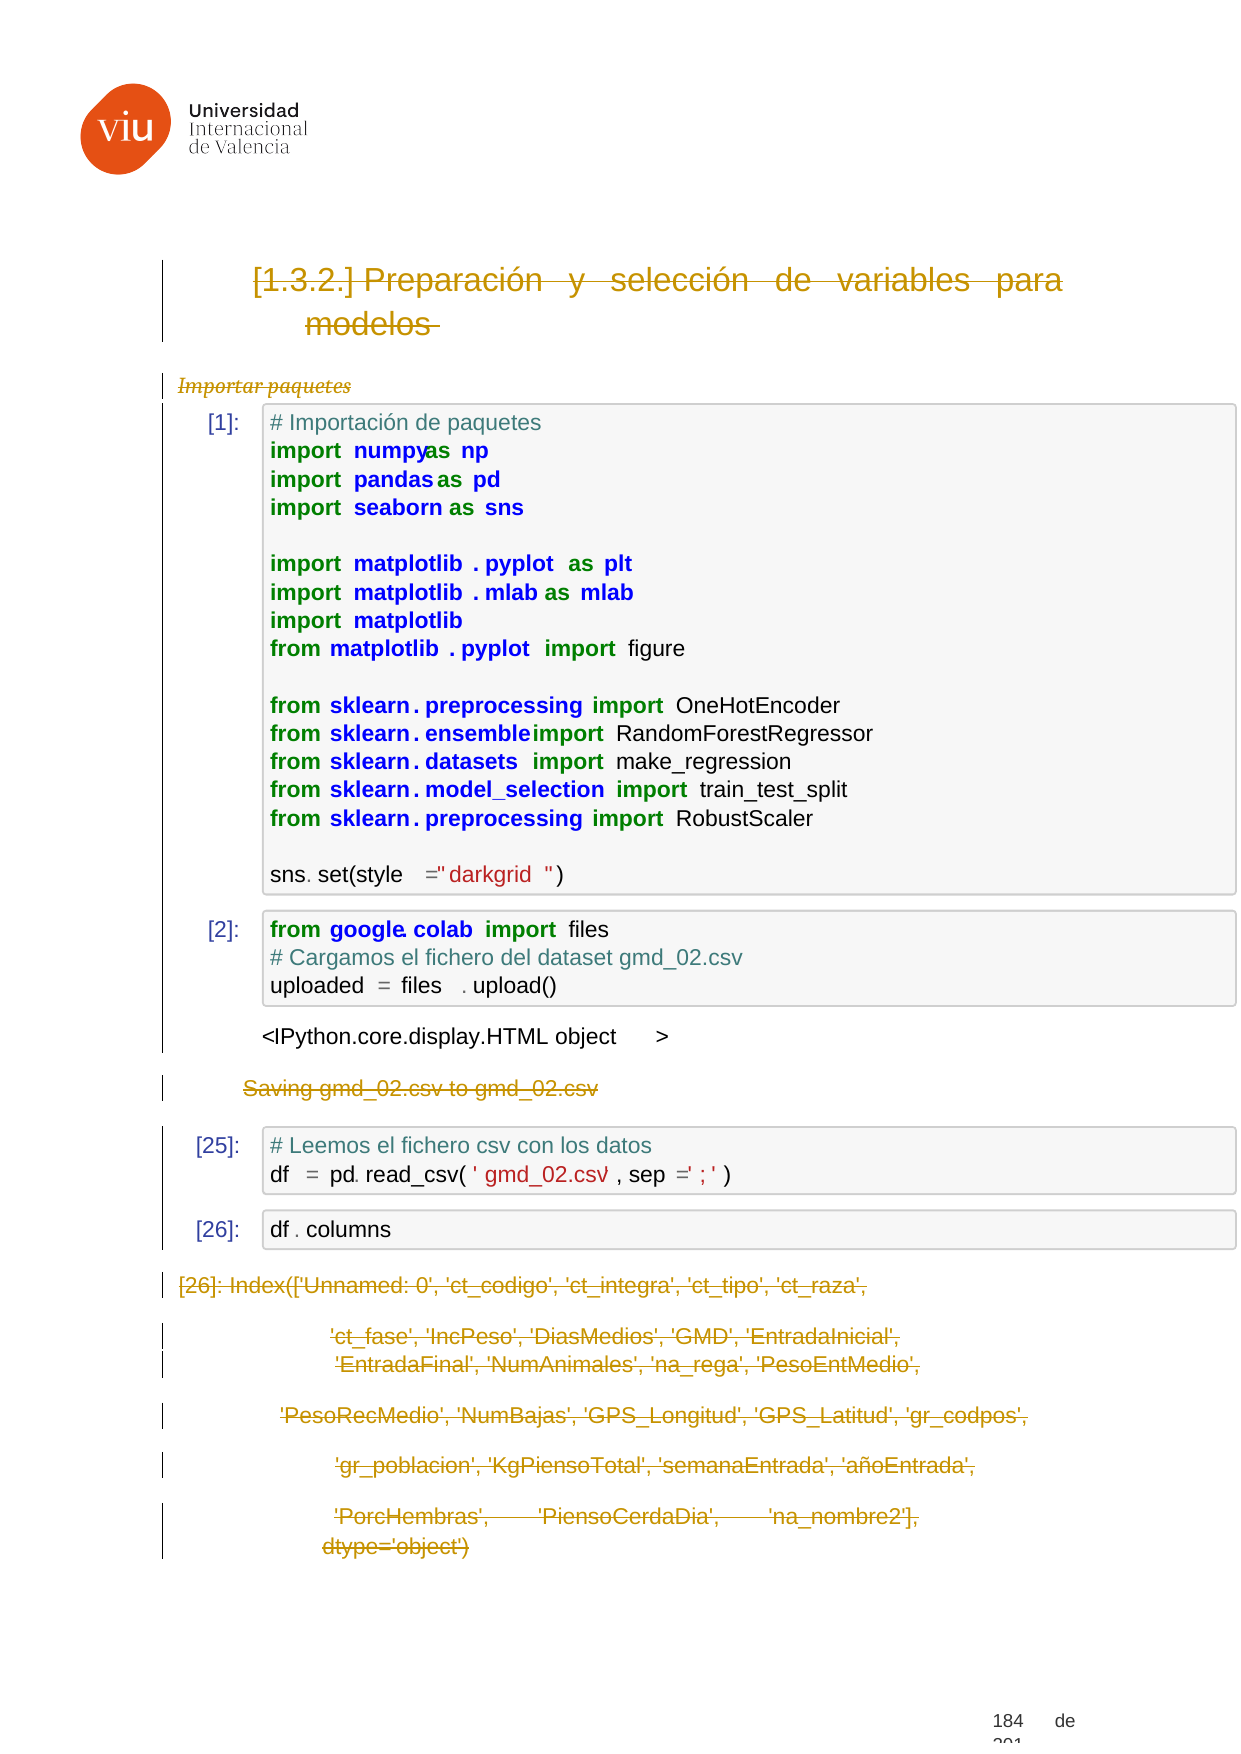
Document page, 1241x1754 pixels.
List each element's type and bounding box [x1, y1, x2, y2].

picture [59, 62, 329, 197]
